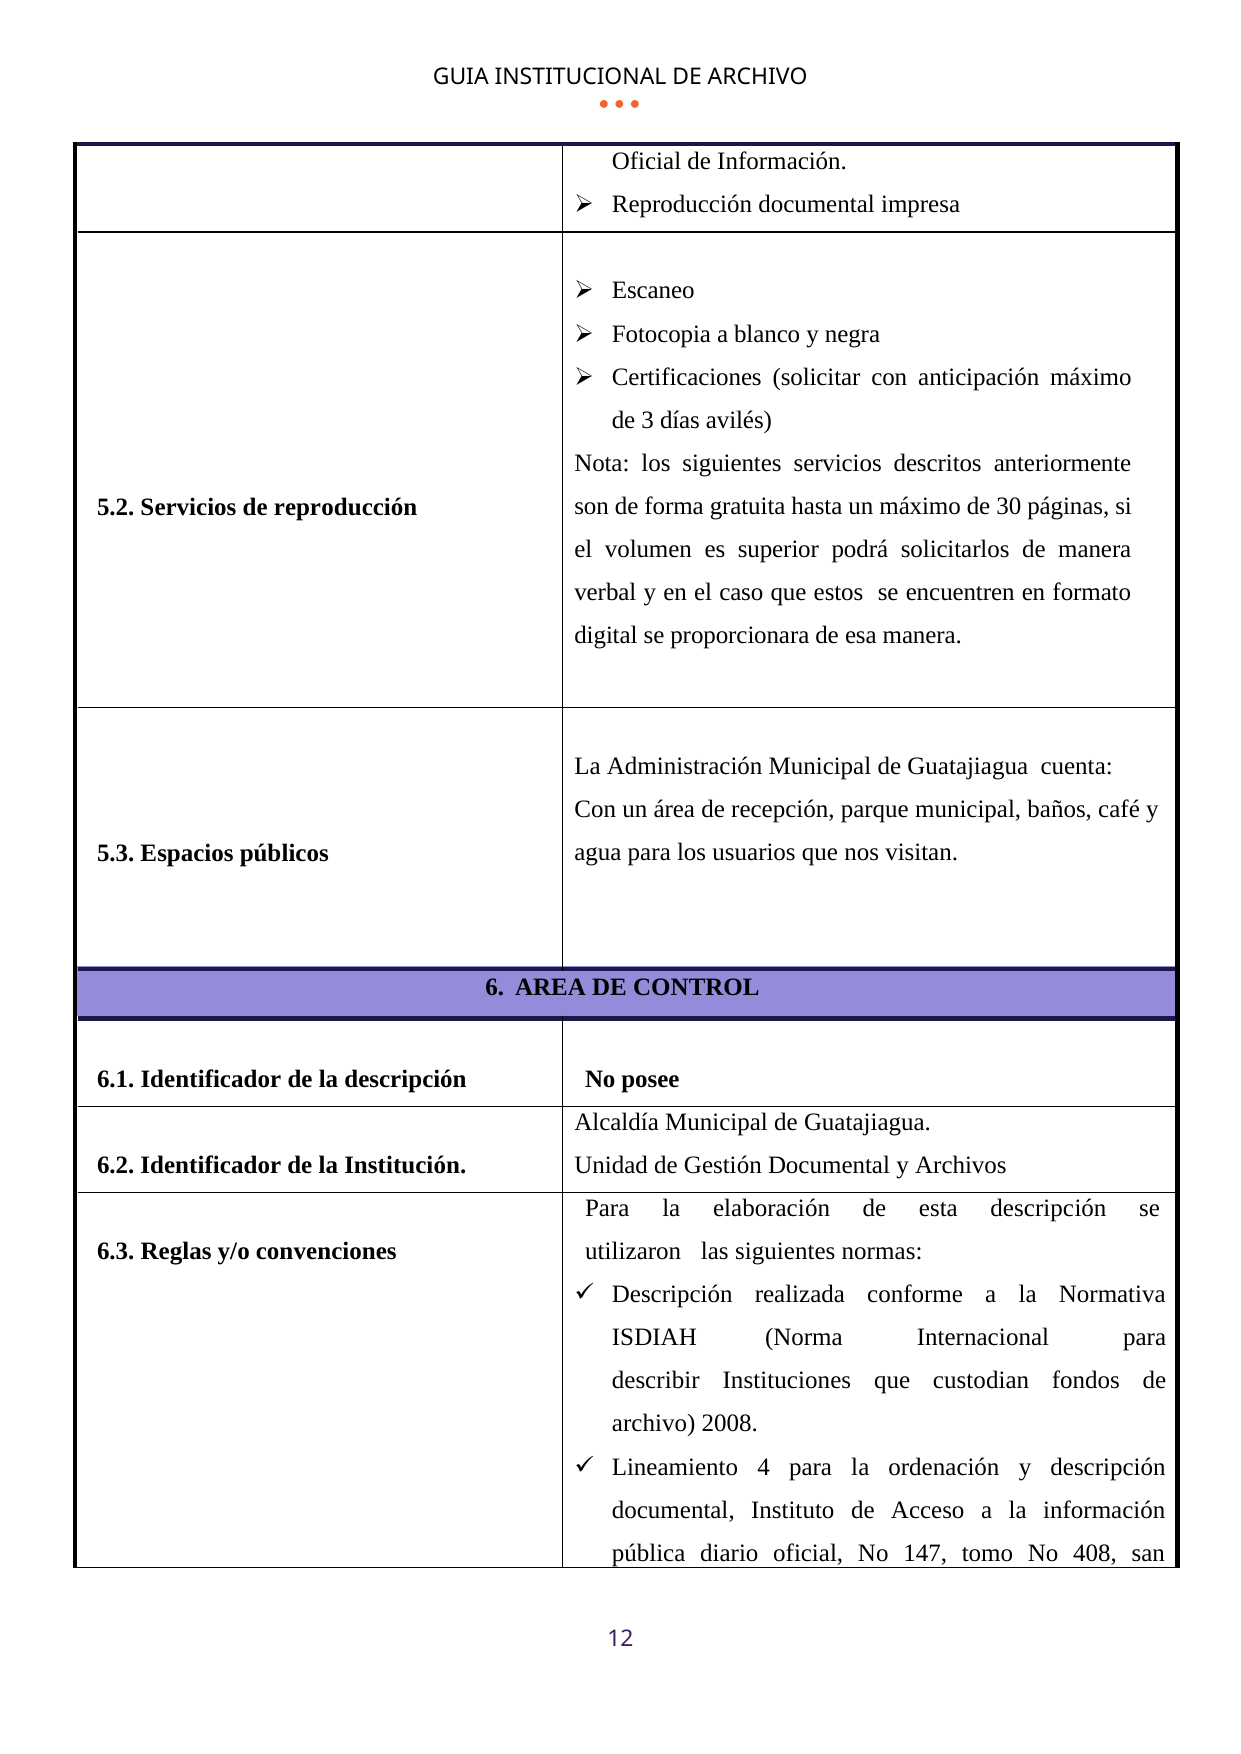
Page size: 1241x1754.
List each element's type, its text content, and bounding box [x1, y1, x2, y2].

table_cell 6. AREA DE CONTROL [77, 968, 1175, 1016]
table_cell No posee [563, 1021, 1175, 1106]
table_cell Escaneo Fotocopia a blanco y negra Certificaciones (solicitar con anticipación máximo de 3 días avilés) Nota: los siguientes servicios descritos anteriormente son de forma gratuita hasta un máximo de 30 páginas, si el volumen es superior podrá solicitarlos de manera verbal y en el caso que estos se encuentren en formato digital se proporcionara de esa manera. [563, 233, 1175, 707]
table_cell 6.1. Identificador de la descripción [77, 1017, 562, 1106]
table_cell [77, 146, 562, 231]
table_cell La Administración Municipal de Guatajiagua cuenta: Con un área de recepción, parque municipal, baños, café y agua para los usuarios que nos visitan. [563, 708, 1175, 966]
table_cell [563, 146, 1175, 231]
table_cell Alcaldía Municipal de Guatajiagua. Unidad de Gestión Documental y Archivos [563, 1107, 1175, 1192]
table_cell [77, 1193, 562, 1567]
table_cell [563, 1193, 1175, 1567]
table_cell 5.3. Espacios públicos [77, 708, 562, 966]
table_cell 5.2. Servicios de reproducción [77, 232, 562, 707]
table_cell 6.2. Identificador de la Institución. [77, 1107, 562, 1192]
